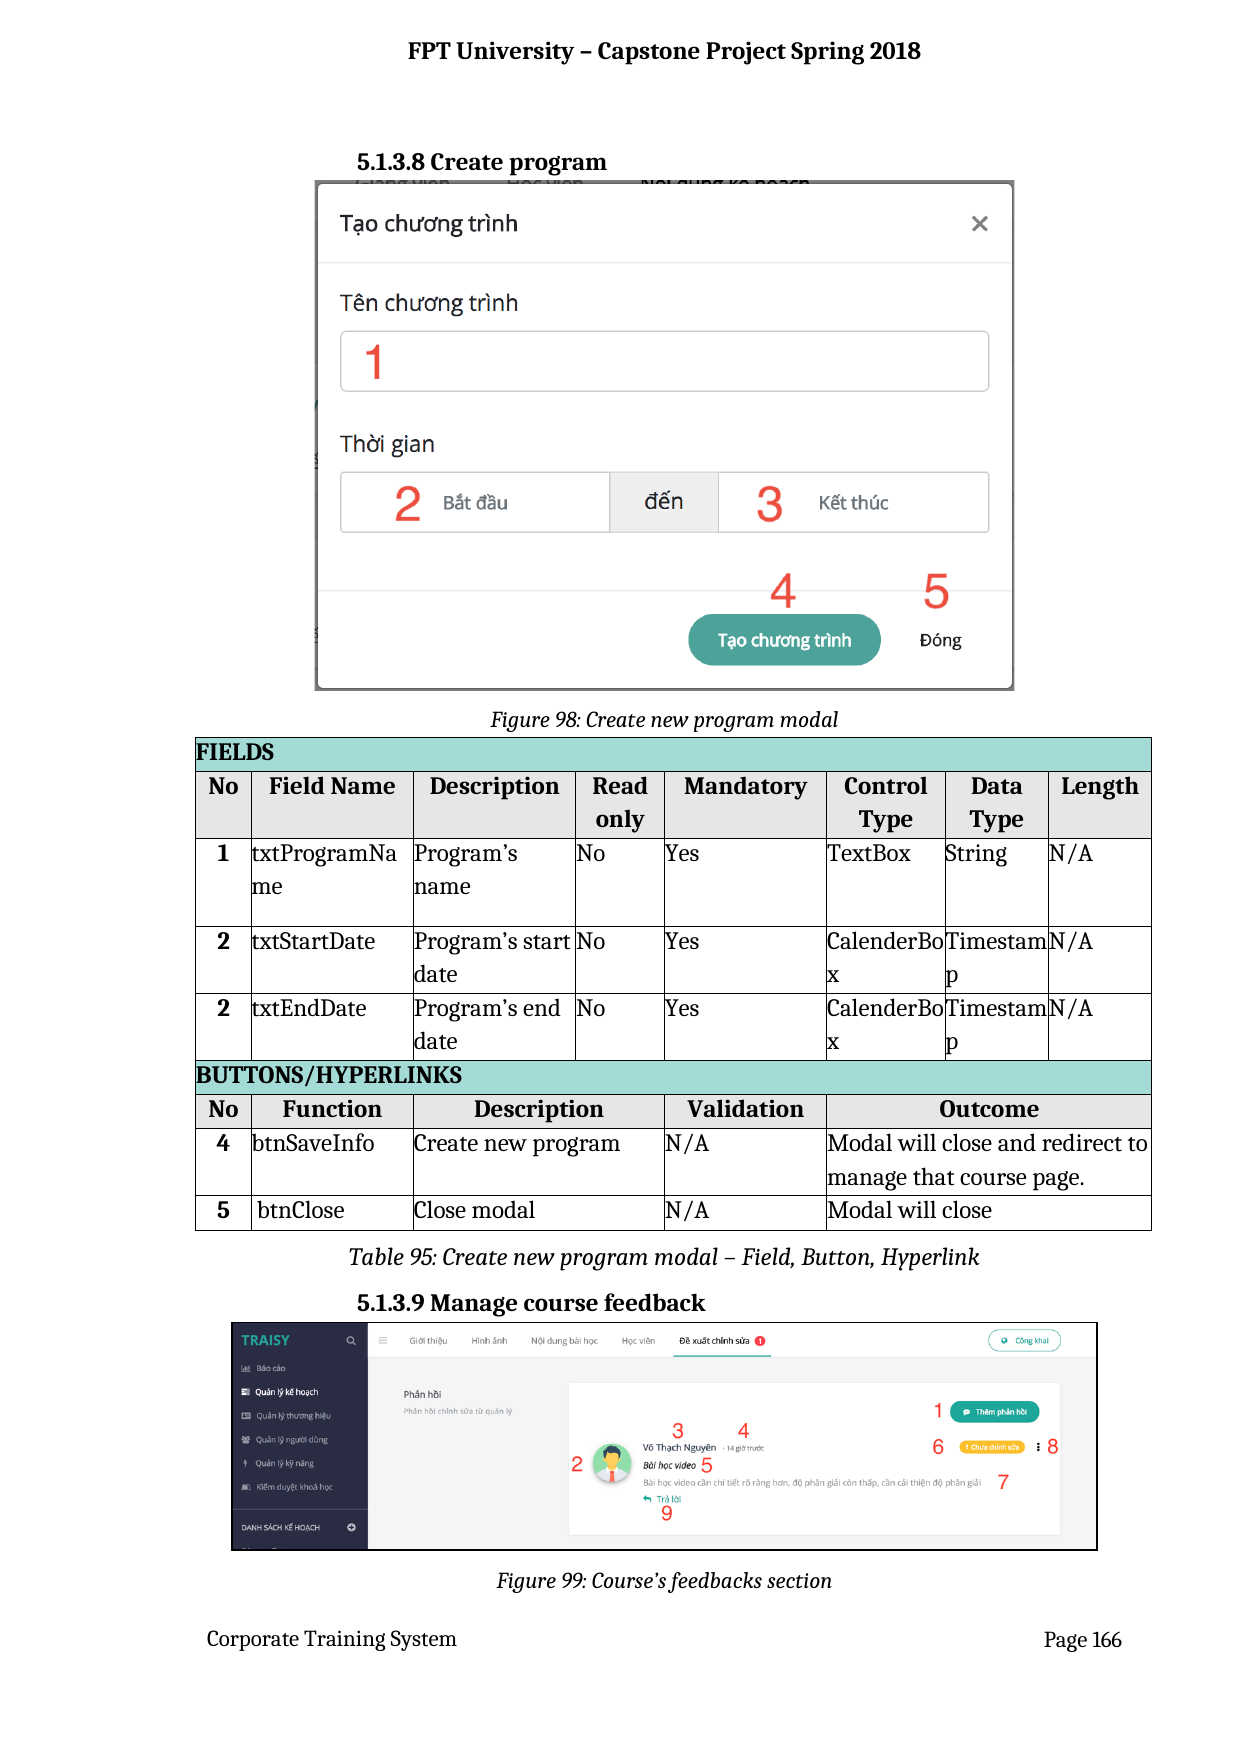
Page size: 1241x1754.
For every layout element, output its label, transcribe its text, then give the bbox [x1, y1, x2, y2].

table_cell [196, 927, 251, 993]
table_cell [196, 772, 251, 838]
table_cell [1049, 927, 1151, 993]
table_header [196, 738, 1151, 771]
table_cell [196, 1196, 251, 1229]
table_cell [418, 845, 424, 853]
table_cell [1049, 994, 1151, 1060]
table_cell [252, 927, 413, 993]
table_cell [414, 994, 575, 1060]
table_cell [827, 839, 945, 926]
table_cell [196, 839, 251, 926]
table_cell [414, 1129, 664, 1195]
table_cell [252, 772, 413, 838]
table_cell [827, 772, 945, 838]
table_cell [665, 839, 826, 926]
subtitle 5.1.3.8 Create program [357, 148, 1124, 176]
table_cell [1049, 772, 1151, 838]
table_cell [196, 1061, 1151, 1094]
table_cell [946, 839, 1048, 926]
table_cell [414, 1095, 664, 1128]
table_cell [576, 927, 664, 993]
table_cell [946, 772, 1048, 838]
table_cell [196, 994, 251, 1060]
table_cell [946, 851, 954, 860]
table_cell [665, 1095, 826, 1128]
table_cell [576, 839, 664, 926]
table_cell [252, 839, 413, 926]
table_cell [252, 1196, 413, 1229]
picture [233, 1323, 1096, 1549]
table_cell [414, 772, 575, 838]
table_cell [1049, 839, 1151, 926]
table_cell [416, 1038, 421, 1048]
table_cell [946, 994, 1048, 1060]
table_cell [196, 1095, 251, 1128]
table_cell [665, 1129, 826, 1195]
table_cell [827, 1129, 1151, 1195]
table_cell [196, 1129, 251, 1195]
text Figure : Course’s feedbacks section [207, 1568, 1122, 1594]
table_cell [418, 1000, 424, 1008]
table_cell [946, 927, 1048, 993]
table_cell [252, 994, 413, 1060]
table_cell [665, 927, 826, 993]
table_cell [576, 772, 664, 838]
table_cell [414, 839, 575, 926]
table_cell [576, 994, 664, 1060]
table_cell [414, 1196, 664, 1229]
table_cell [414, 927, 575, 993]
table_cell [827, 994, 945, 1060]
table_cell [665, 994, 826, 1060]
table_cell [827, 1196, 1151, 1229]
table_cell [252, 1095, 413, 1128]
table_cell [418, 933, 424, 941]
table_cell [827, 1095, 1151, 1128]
picture [314, 180, 1015, 691]
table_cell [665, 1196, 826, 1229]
text Figure : Create new program modal [207, 707, 1122, 733]
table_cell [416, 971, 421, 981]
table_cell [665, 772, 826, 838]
list Table : Create new program modal – Field, Button, Hyperlink [207, 1243, 1122, 1272]
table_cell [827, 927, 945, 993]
subtitle 5.1.3.9 Manage course feedback [357, 1288, 1124, 1317]
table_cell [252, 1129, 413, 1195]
